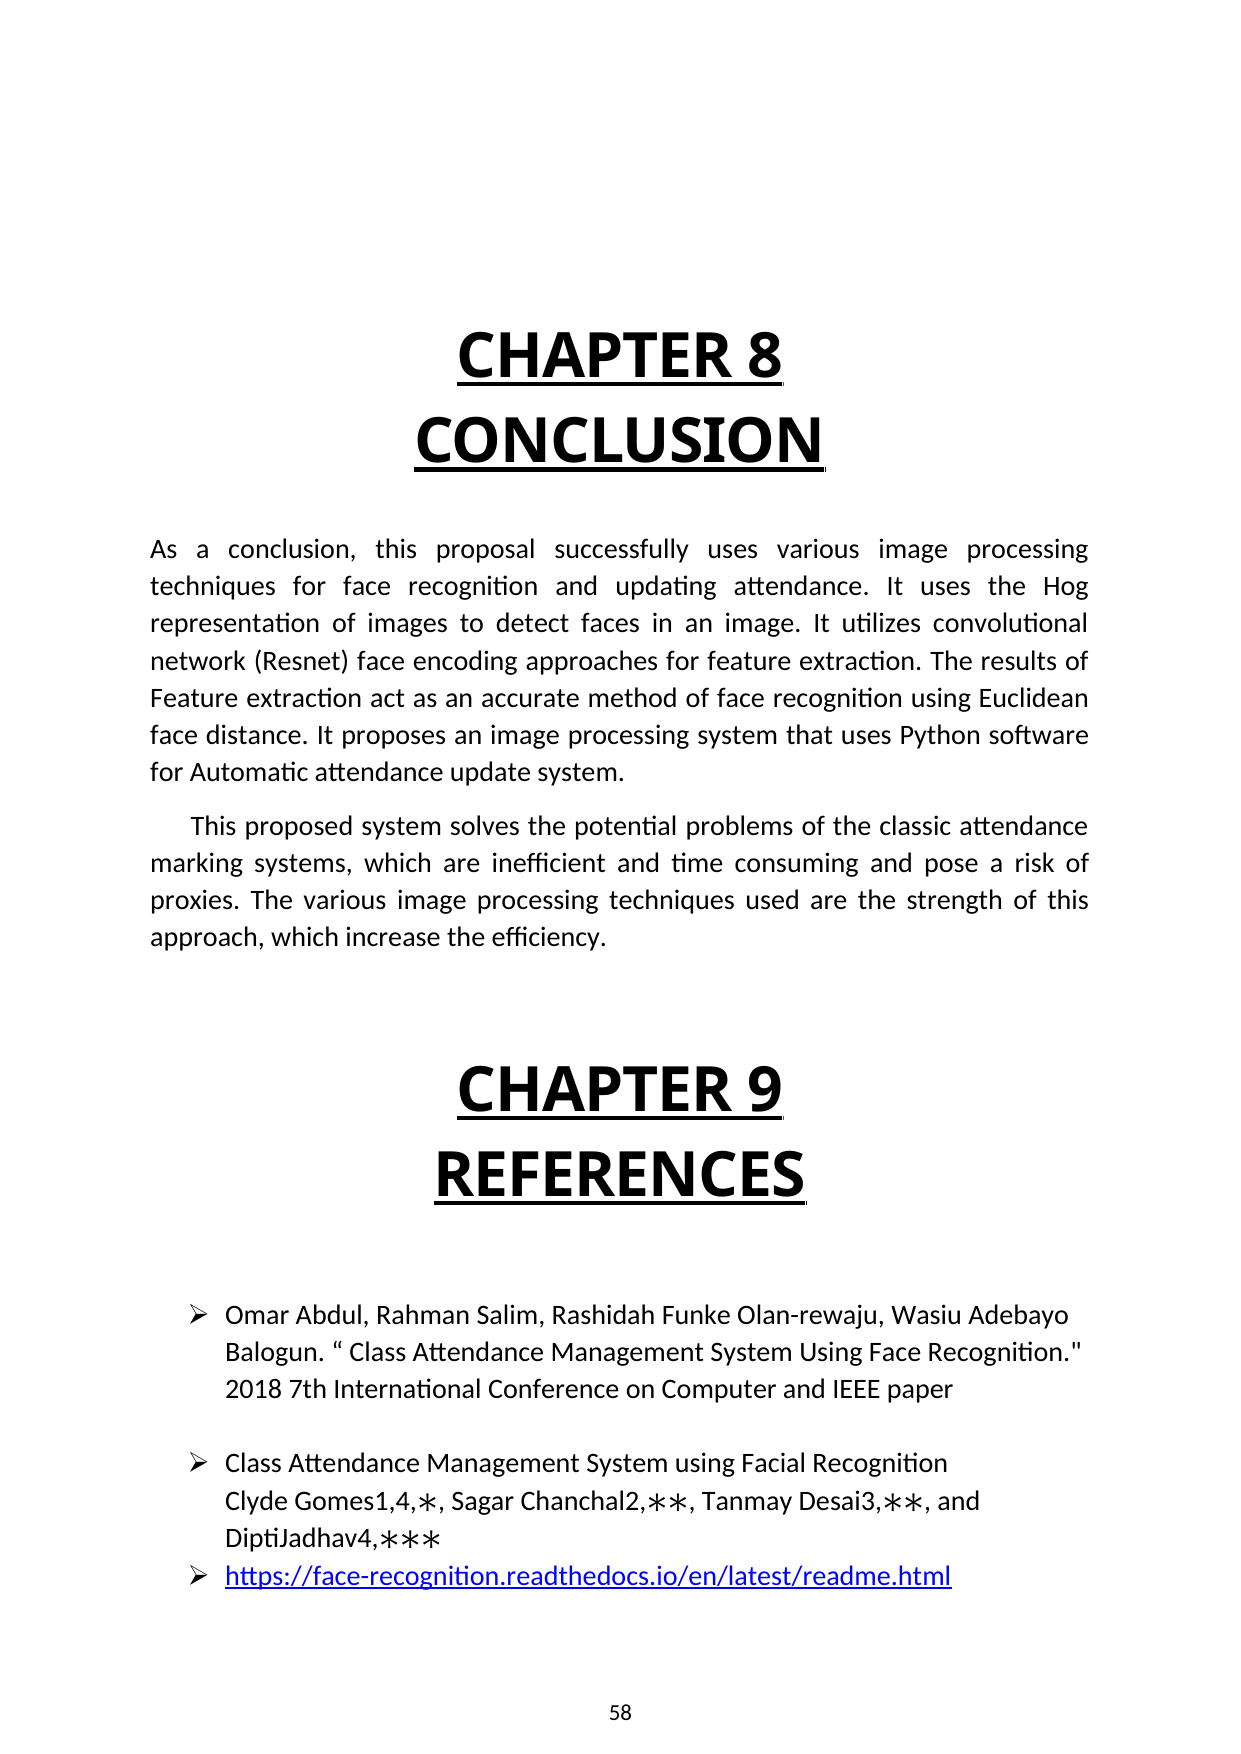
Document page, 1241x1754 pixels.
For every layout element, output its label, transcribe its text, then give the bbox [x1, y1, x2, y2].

title CHAPTER 9 [150, 1044, 1090, 1129]
title CHAPTER 8 [150, 310, 1090, 395]
text This proposed system solves the potential problems of the classic attendance marking systems, which are inefficient and time consuming and pose a risk of proxies. The various image processing techniques used are the strength of this approach, which increase the efficiency. [150, 808, 1090, 953]
list https://face-recognition.readthedocs.io/en/latest/readme.html [187, 1557, 1090, 1592]
list Omar Abdul, Rahman Salim, Rashidah Funke Olan-rewaju, Wasiu Adebayo Balogun. “ Class Attendance Management System Using Face Recognition." 2018 7th International Conference on Computer and IEEE paper [187, 1297, 1090, 1405]
list Class Attendance Management System using Facial Recognition Clyde Gomes1,4,∗, Sagar Chanchal2,∗∗, Tanmay Desai3,∗∗, and DiptiJadhav4,∗∗∗ [187, 1445, 1090, 1555]
text As a conclusion, this proposal successfully uses various image processing techniques for face recognition and updating attendance. It uses the Hog representation of images to detect faces in an image. It utilizes convolutional network (Resnet) face encoding approaches for feature extraction. The results of Feature extraction act as an accurate method of face recognition using Euclidean face distance. It proposes an image processing system that uses Python software for Automatic attendance update system. [150, 531, 1090, 788]
title REFERENCES [150, 1129, 1090, 1214]
title CONCLUSION [150, 395, 1090, 481]
